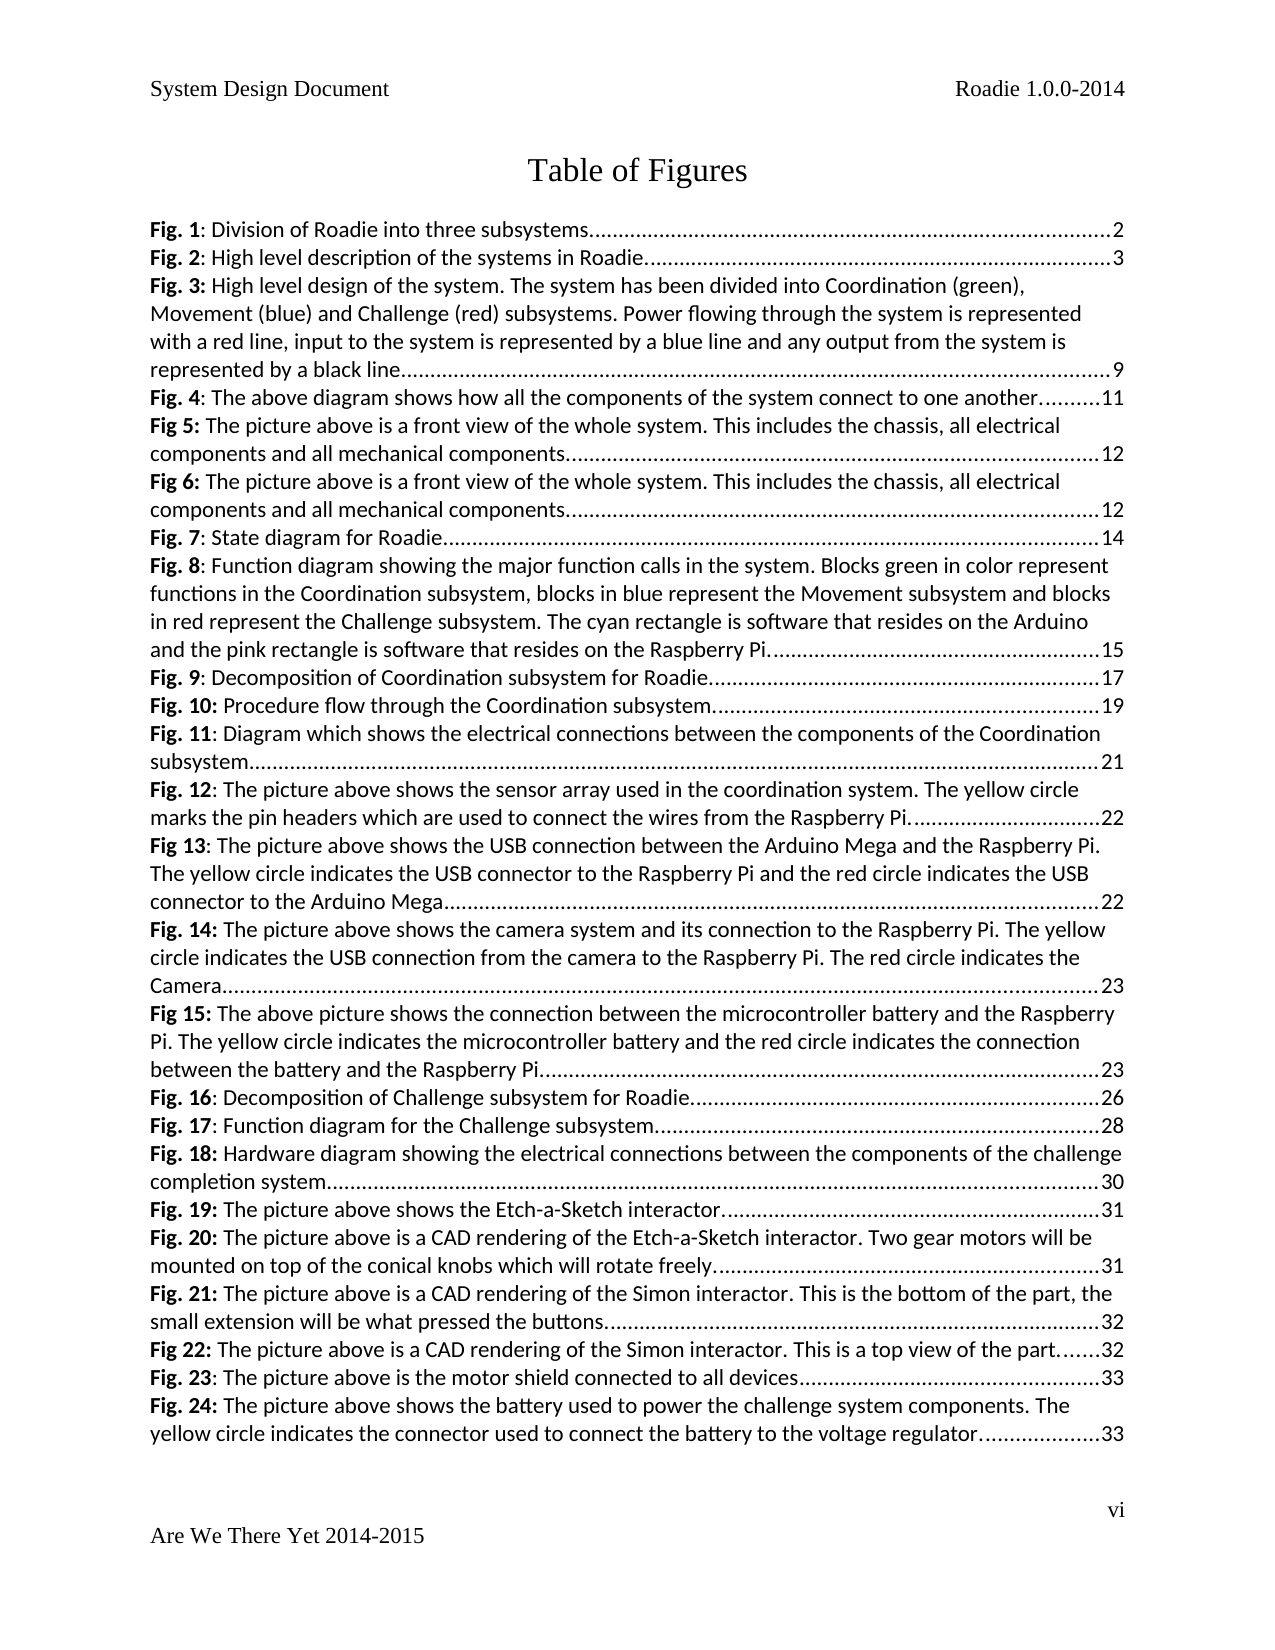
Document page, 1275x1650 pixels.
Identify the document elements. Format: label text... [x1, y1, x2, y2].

text Fig. 23: The picture above is the motor shield connected to all devices 33 [150, 1363, 1125, 1392]
text Fig. 11: Diagram which shows the electrical connections between the components of the Coordination subsystem. 21 [150, 719, 1125, 775]
text Fig. 21: The picture above is a CAD rendering of the Simon interactor. This is the bottom of the part, the small extension will be what pressed the buttons. 32 [150, 1279, 1125, 1336]
text Fig. 3: High level design of the system. The system has been divided into Coordination (green), Movement (blue) and Challenge (red) subsystems. Power flowing through the system is represented with a red line, input to the system is represented by a blue line and any output from the system is represented by a black line. 9 [150, 271, 1125, 383]
text Fig. 7: State diagram for Roadie 14 [150, 523, 1125, 551]
text Fig 6: The picture above is a front view of the whole system. This includes the chassis, all electrical components and all mechanical components. 12 [150, 467, 1125, 523]
text Fig. 20: The picture above is a CAD rendering of the Etch-a-Sketch interactor. Two gear motors will be mounted on top of the conical knobs which will rotate freely. 31 [150, 1223, 1125, 1279]
text Fig 22: The picture above is a CAD rendering of the Simon interactor. This is a top view of the part. 32 [150, 1336, 1125, 1363]
text Fig. 1: Division of Roadie into three subsystems. 2 [150, 215, 1125, 243]
text Fig. 10: Procedure flow through the Coordination subsystem. 19 [150, 691, 1125, 719]
text Fig 5: The picture above is a front view of the whole system. This includes the chassis, all electrical components and all mechanical components. 12 [150, 411, 1125, 467]
text Fig. 2: High level description of the systems in Roadie. 3 [150, 243, 1125, 271]
text Fig. 14: The picture above shows the camera system and its connection to the Raspberry Pi. The yellow circle indicates the USB connection from the camera to the Raspberry Pi. The red circle indicates the Camera. 23 [150, 915, 1125, 999]
text Fig 15: The above picture shows the connection between the microcontroller battery and the Raspberry Pi. The yellow circle indicates the microcontroller battery and the red circle indicates the connection between the battery and the Raspberry Pi. 23 [150, 999, 1125, 1083]
text Fig. 12: The picture above shows the sensor array used in the coordination system. The yellow circle marks the pin headers which are used to connect the wires from the Raspberry Pi. 22 [150, 775, 1125, 831]
text Table of Figures [150, 150, 1125, 188]
text Fig. 9: Decomposition of Coordination subsystem for Roadie. 17 [150, 663, 1125, 691]
text Fig. 19: The picture above shows the Etch-a-Sketch interactor. 31 [150, 1195, 1125, 1223]
text Fig. 4: The above diagram shows how all the components of the system connect to one another. 11 [150, 383, 1125, 411]
text Fig. 8: Function diagram showing the major function calls in the system. Blocks green in color represent functions in the Coordination subsystem, blocks in blue represent the Movement subsystem and blocks in red represent the Challenge subsystem. The cyan rectangle is software that resides on the Arduino and the pink rectangle is software that resides on the Raspberry Pi. 15 [150, 551, 1125, 663]
text Fig. 17: Function diagram for the Challenge subsystem. 28 [150, 1111, 1125, 1139]
text Fig. 18: Hardware diagram showing the electrical connections between the components of the challenge completion system. 30 [150, 1139, 1125, 1195]
text Fig. 16: Decomposition of Challenge subsystem for Roadie. 26 [150, 1083, 1125, 1111]
text Fig 13: The picture above shows the USB connection between the Arduino Mega and the Raspberry Pi. The yellow circle indicates the USB connector to the Raspberry Pi and the red circle indicates the USB connector to the Arduino Mega 22 [150, 831, 1125, 915]
text Fig. 24: The picture above shows the battery used to power the challenge system components. The yellow circle indicates the connector used to connect the battery to the voltage regulator. 33 [150, 1392, 1125, 1448]
